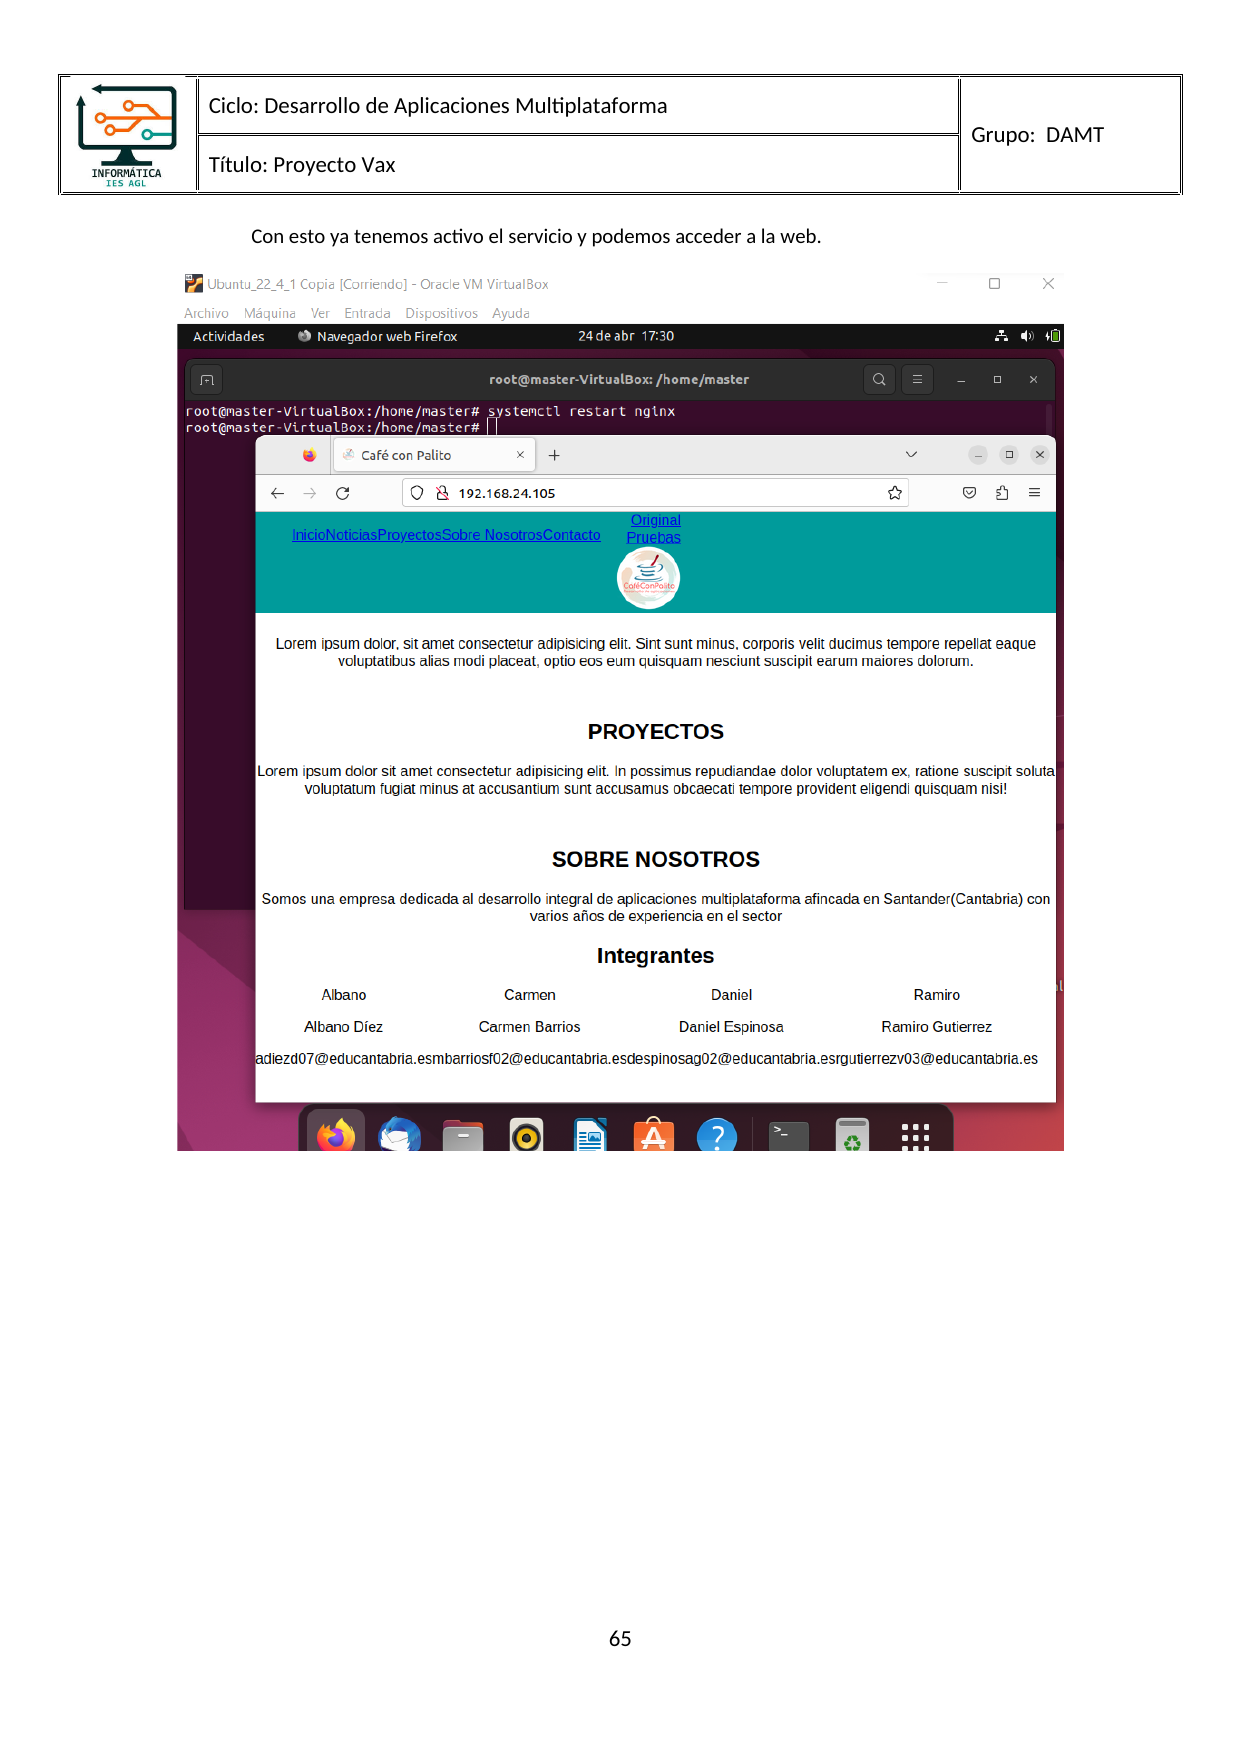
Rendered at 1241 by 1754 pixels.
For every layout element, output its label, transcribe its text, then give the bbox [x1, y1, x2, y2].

picture [177, 273, 1064, 1151]
text Con esto ya tenemos activo el servicio y podemos acceder a la web. [177, 223, 1063, 248]
picture [70, 76, 186, 192]
